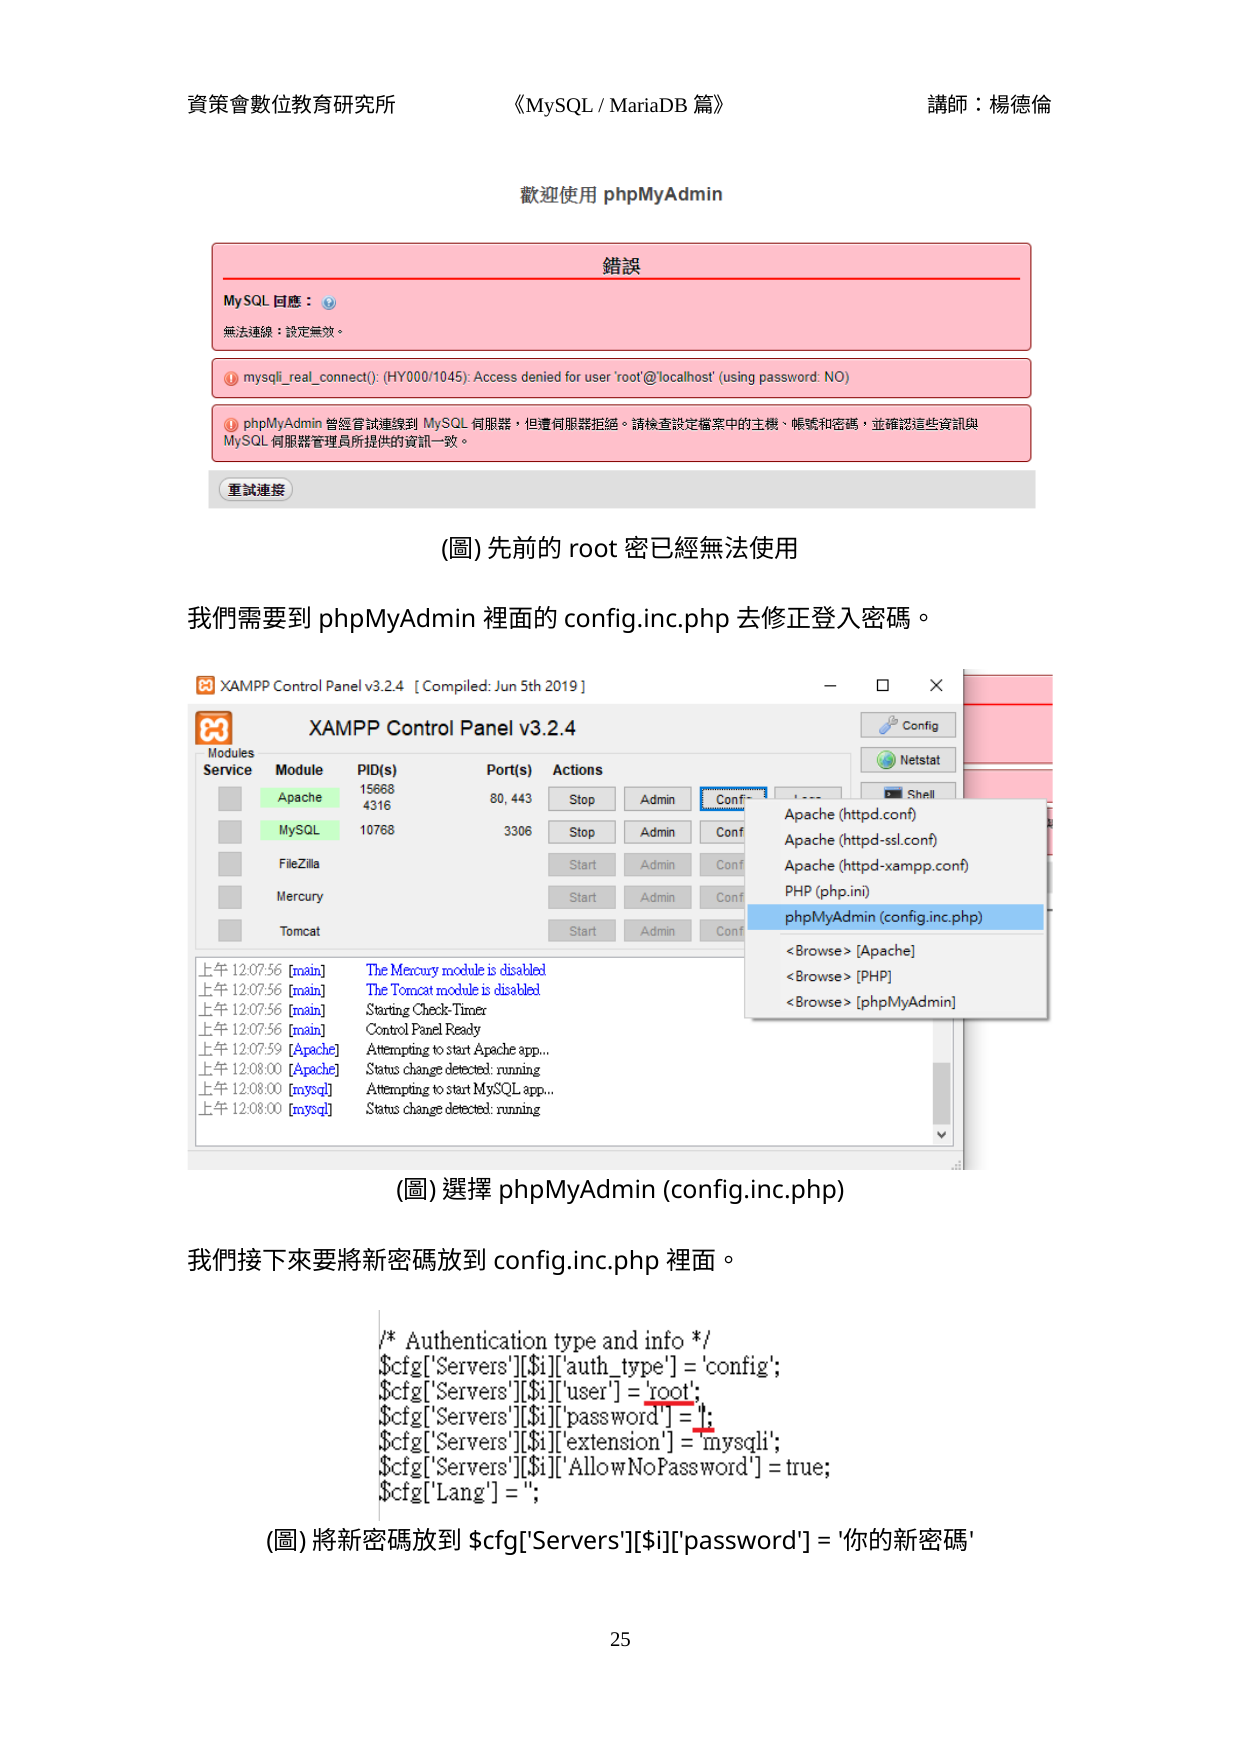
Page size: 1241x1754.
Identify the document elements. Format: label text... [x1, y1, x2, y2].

picture [187, 150, 1053, 529]
text (圖) 先前的 root 密已經無法使用 [187, 529, 1053, 565]
text 我們需要到 phpMyAdmin 裡面的 config.inc.php 去修正登入密碼。 [187, 599, 1053, 635]
text (圖) 選擇 phpMyAdmin (config.inc.php) [187, 1170, 1053, 1206]
picture [378, 1310, 862, 1521]
picture [187, 669, 1053, 1170]
text 我們接下來要將新密碼放到 config.inc.php 裡面。 [187, 1240, 1053, 1277]
text (圖) 將新密碼放到 $cfg['Servers'][$i]['password'] = '你的新密碼' [187, 1520, 1053, 1556]
